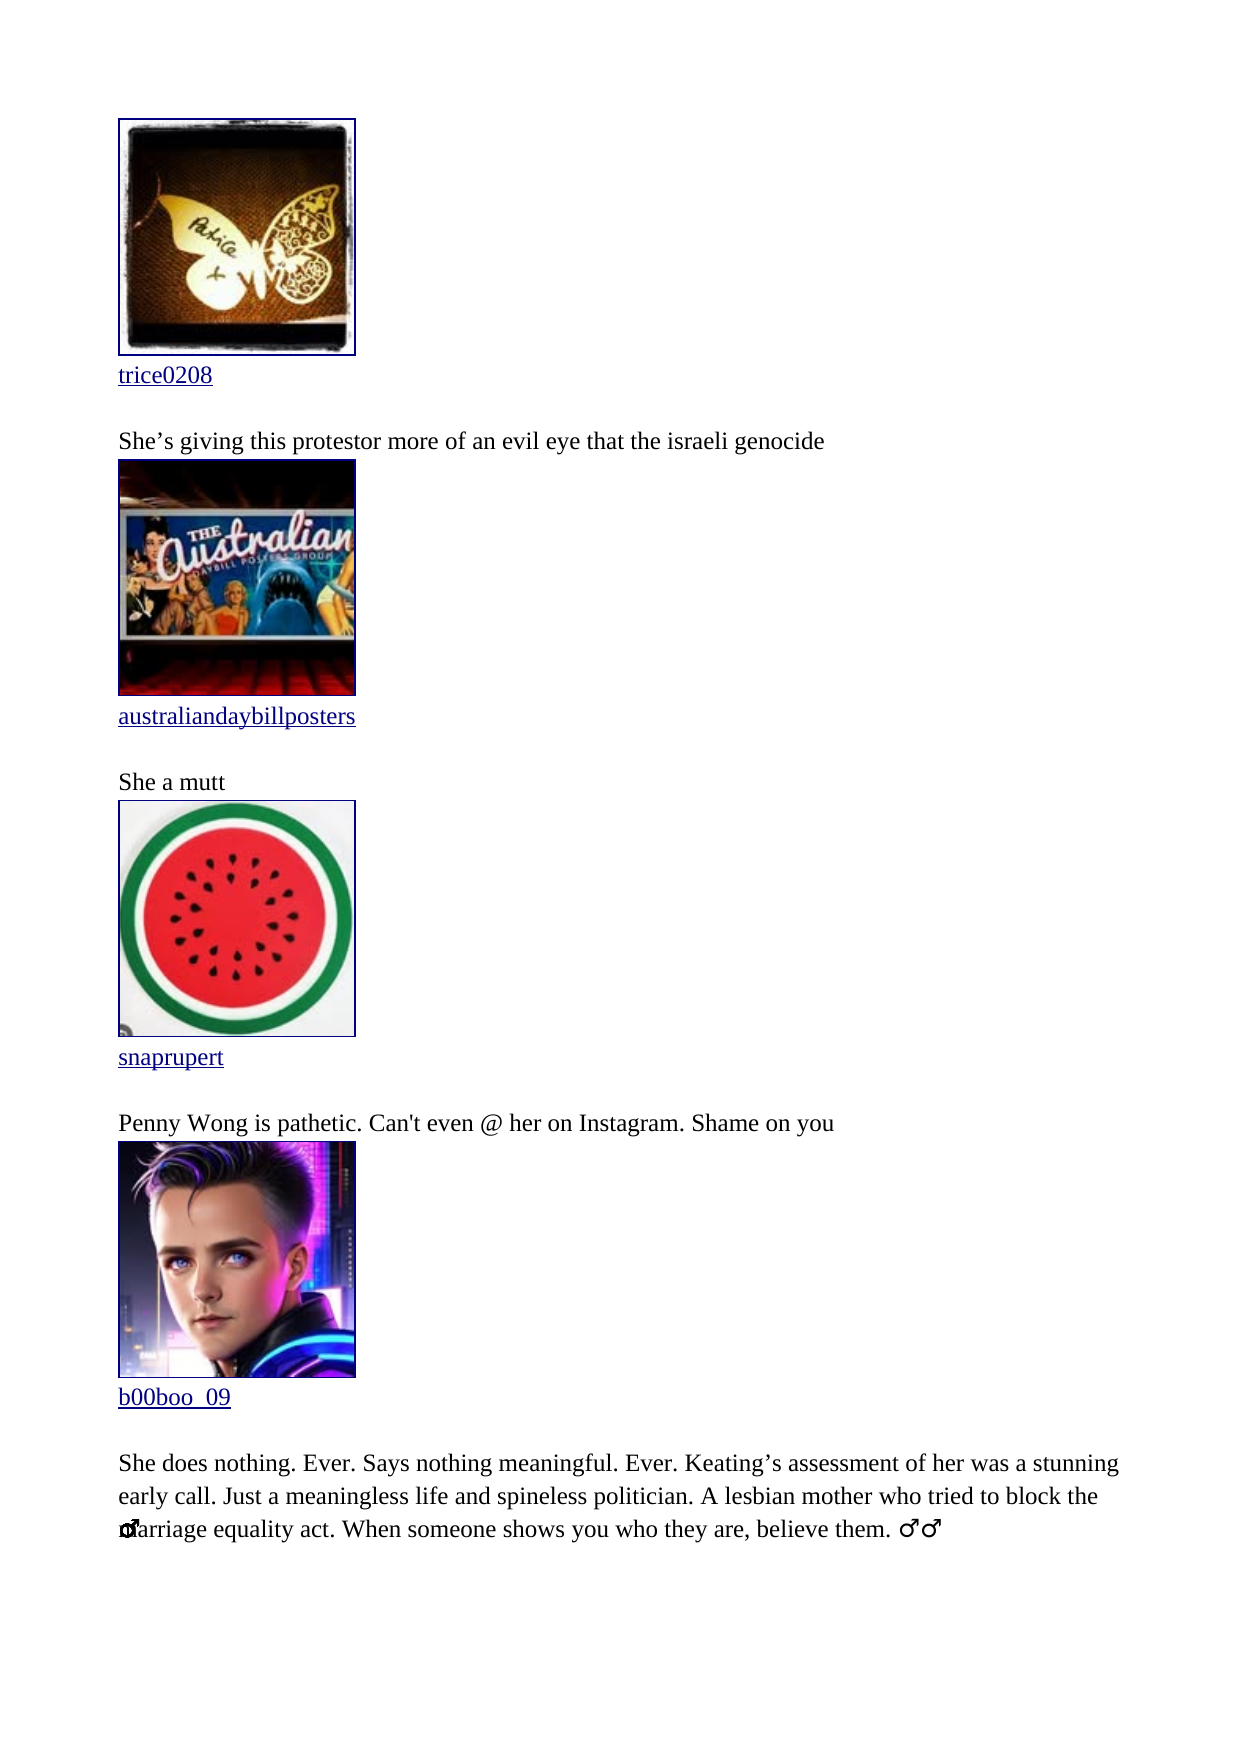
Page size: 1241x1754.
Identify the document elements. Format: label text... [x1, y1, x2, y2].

picture [120, 120, 354, 354]
picture [120, 801, 354, 1036]
text Penny Wong is pathetic. Can't even @ her on Instagram. Shame on you [118, 1108, 1122, 1136]
text trice0208 [118, 360, 1122, 389]
text australiandaybillposters [118, 701, 1122, 729]
picture [120, 461, 354, 695]
text She does nothing. Ever. Says nothing meaningful. Ever. Keating’s assessment of her was a stunning early call. Just a meaningless life and spineless politician. A lesbian mother who tried to block the marriage equality act. When someone shows you who they are, believe them. 🤷‍♂️ [118, 1448, 1122, 1543]
text b00boo_09 [118, 1382, 1122, 1411]
text snaprupert [118, 1042, 1122, 1070]
text She’s giving this protestor more of an evil eye that the israeli genocide [118, 426, 1122, 455]
text She a mutt [118, 767, 1122, 796]
picture [120, 1142, 354, 1377]
